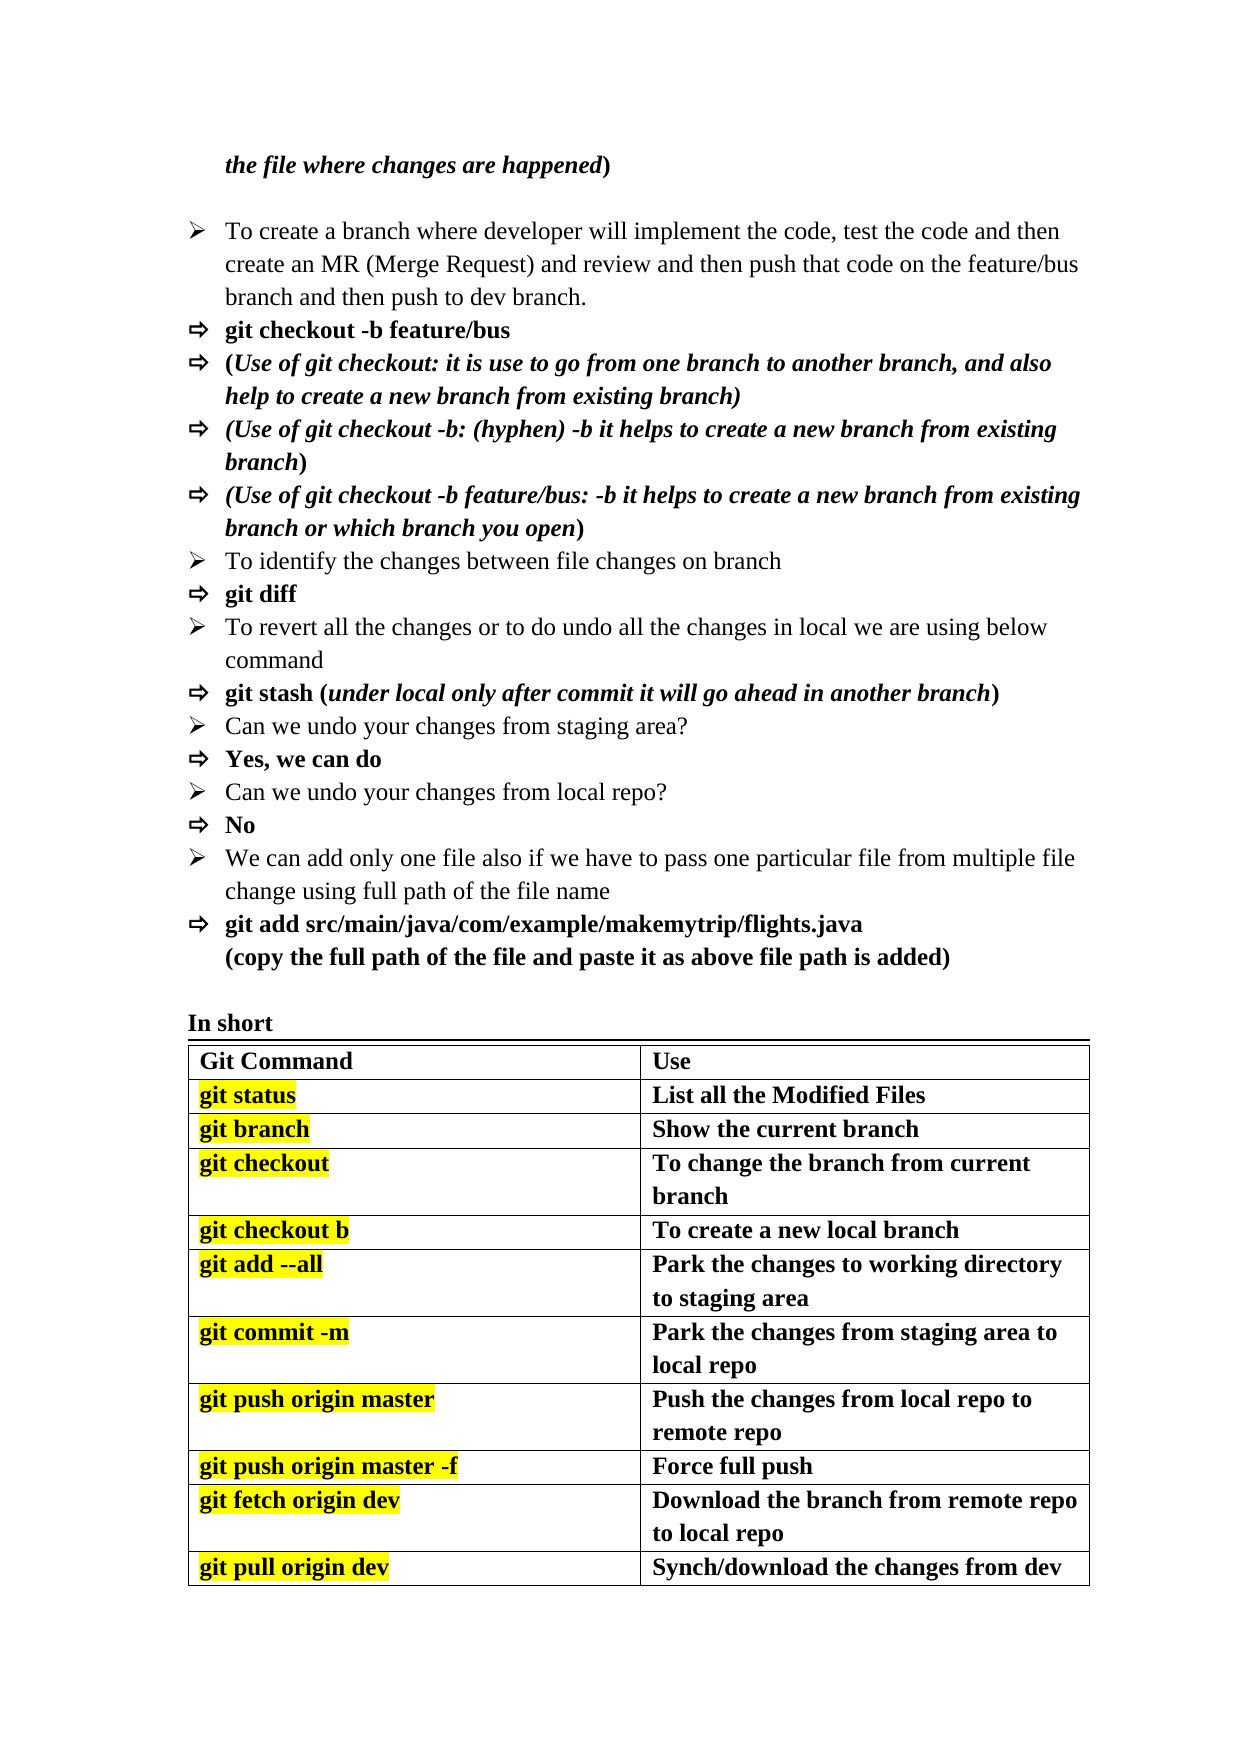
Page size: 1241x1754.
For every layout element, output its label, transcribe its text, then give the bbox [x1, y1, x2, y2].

table_cell To change the branch from current branch [641, 1149, 1089, 1214]
table_cell git commit -m [189, 1317, 640, 1383]
list git add src/main/java/com/example/makemytrip/flights.java (copy the full path of the file and paste it as above file path is added) [187, 909, 1090, 971]
table_header Git Command [189, 1046, 640, 1079]
table_header Use [641, 1046, 1089, 1079]
table_cell git push origin master [189, 1384, 640, 1450]
table_cell git status [189, 1080, 640, 1113]
table_cell Park the changes to working directory to staging area [641, 1250, 1089, 1316]
list (Use of git checkout -b: (hyphen) -b it helps to create a new branch from existing branch) [187, 414, 1090, 476]
list git stash (under local only after commit it will go ahead in another branch) [187, 678, 1090, 707]
table_cell Push the changes from local repo to remote repo [641, 1384, 1089, 1450]
list To identify the changes between file changes on branch [187, 546, 1090, 575]
table_cell git branch [189, 1114, 640, 1147]
table_cell git pull origin dev [189, 1552, 640, 1585]
list We can add only one file also if we have to pass one particular file from multiple file change using full path of the file name [187, 843, 1090, 905]
list (Use of git checkout: it is use to go from one branch to another branch, and also help to create a new branch from existing branch) [187, 348, 1090, 410]
table_cell Park the changes from staging area to local repo [641, 1317, 1089, 1383]
table_cell Force full push [641, 1451, 1089, 1484]
list (Use of git checkout -b feature/bus: -b it helps to create a new branch from existing branch or which branch you open) [187, 480, 1090, 542]
table_cell git checkout [189, 1149, 640, 1214]
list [187, 150, 1090, 212]
table_cell git push origin master -f [189, 1451, 640, 1484]
list Can we undo your changes from local repo? [187, 777, 1090, 806]
table_cell To create a new local branch [641, 1216, 1089, 1248]
table_cell git add --all [189, 1250, 640, 1316]
text In short [187, 1008, 1090, 1041]
list git diff [187, 579, 1090, 608]
list To revert all the changes or to do undo all the changes in local we are using below command [187, 612, 1090, 674]
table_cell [641, 1552, 1089, 1585]
list Can we undo your changes from staging area? [187, 711, 1090, 740]
table_cell Download the branch from remote repo to local repo [641, 1485, 1089, 1551]
list No [187, 810, 1090, 839]
table_cell git fetch origin dev [189, 1485, 640, 1551]
table_cell Show the current branch [641, 1114, 1089, 1147]
list git checkout -b feature/bus [187, 315, 1090, 344]
list Yes, we can do [187, 744, 1090, 773]
list To create a branch where developer will implement the code, test the code and then create an MR (Merge Request) and review and then push that code on the feature/bus branch and then push to dev branch. [187, 216, 1090, 311]
table_cell git checkout b [189, 1216, 640, 1248]
table_cell List all the Modified Files [641, 1080, 1089, 1113]
